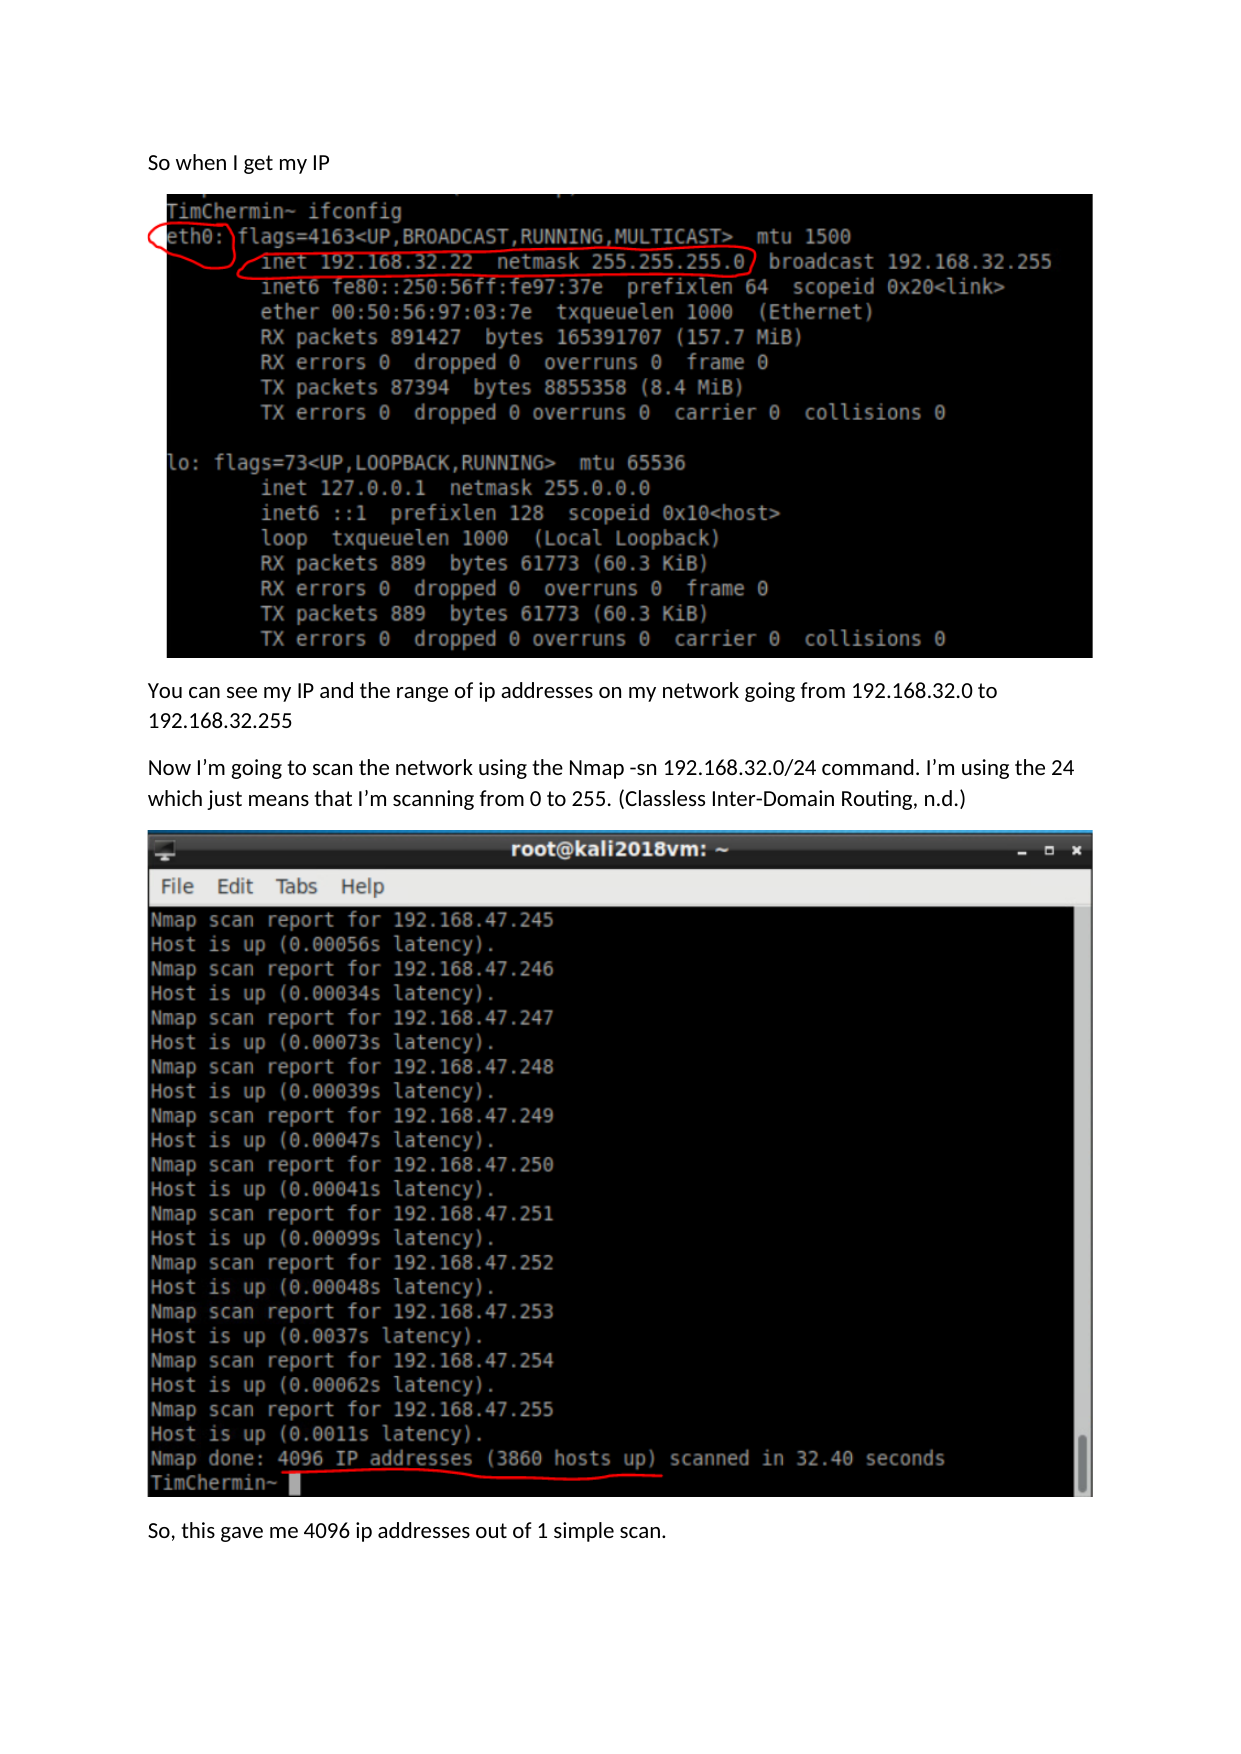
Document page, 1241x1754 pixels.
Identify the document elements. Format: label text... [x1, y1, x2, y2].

text So when I get my IP [148, 148, 1093, 176]
text Now I’m going to scan the network using the Nmap -sn 192.168.32.0/24 command. I’m using the 24 which just means that I’m scanning from 0 to 255. [148, 753, 1093, 812]
text You can see my IP and the range of ip addresses on my network going from 192.168.32.0 to 192.168.32.255 [148, 676, 1093, 735]
picture [147, 194, 1093, 658]
text So, this gave me 4096 ip addresses out of 1 simple scan. [148, 1516, 1093, 1544]
picture [147, 830, 1093, 1497]
